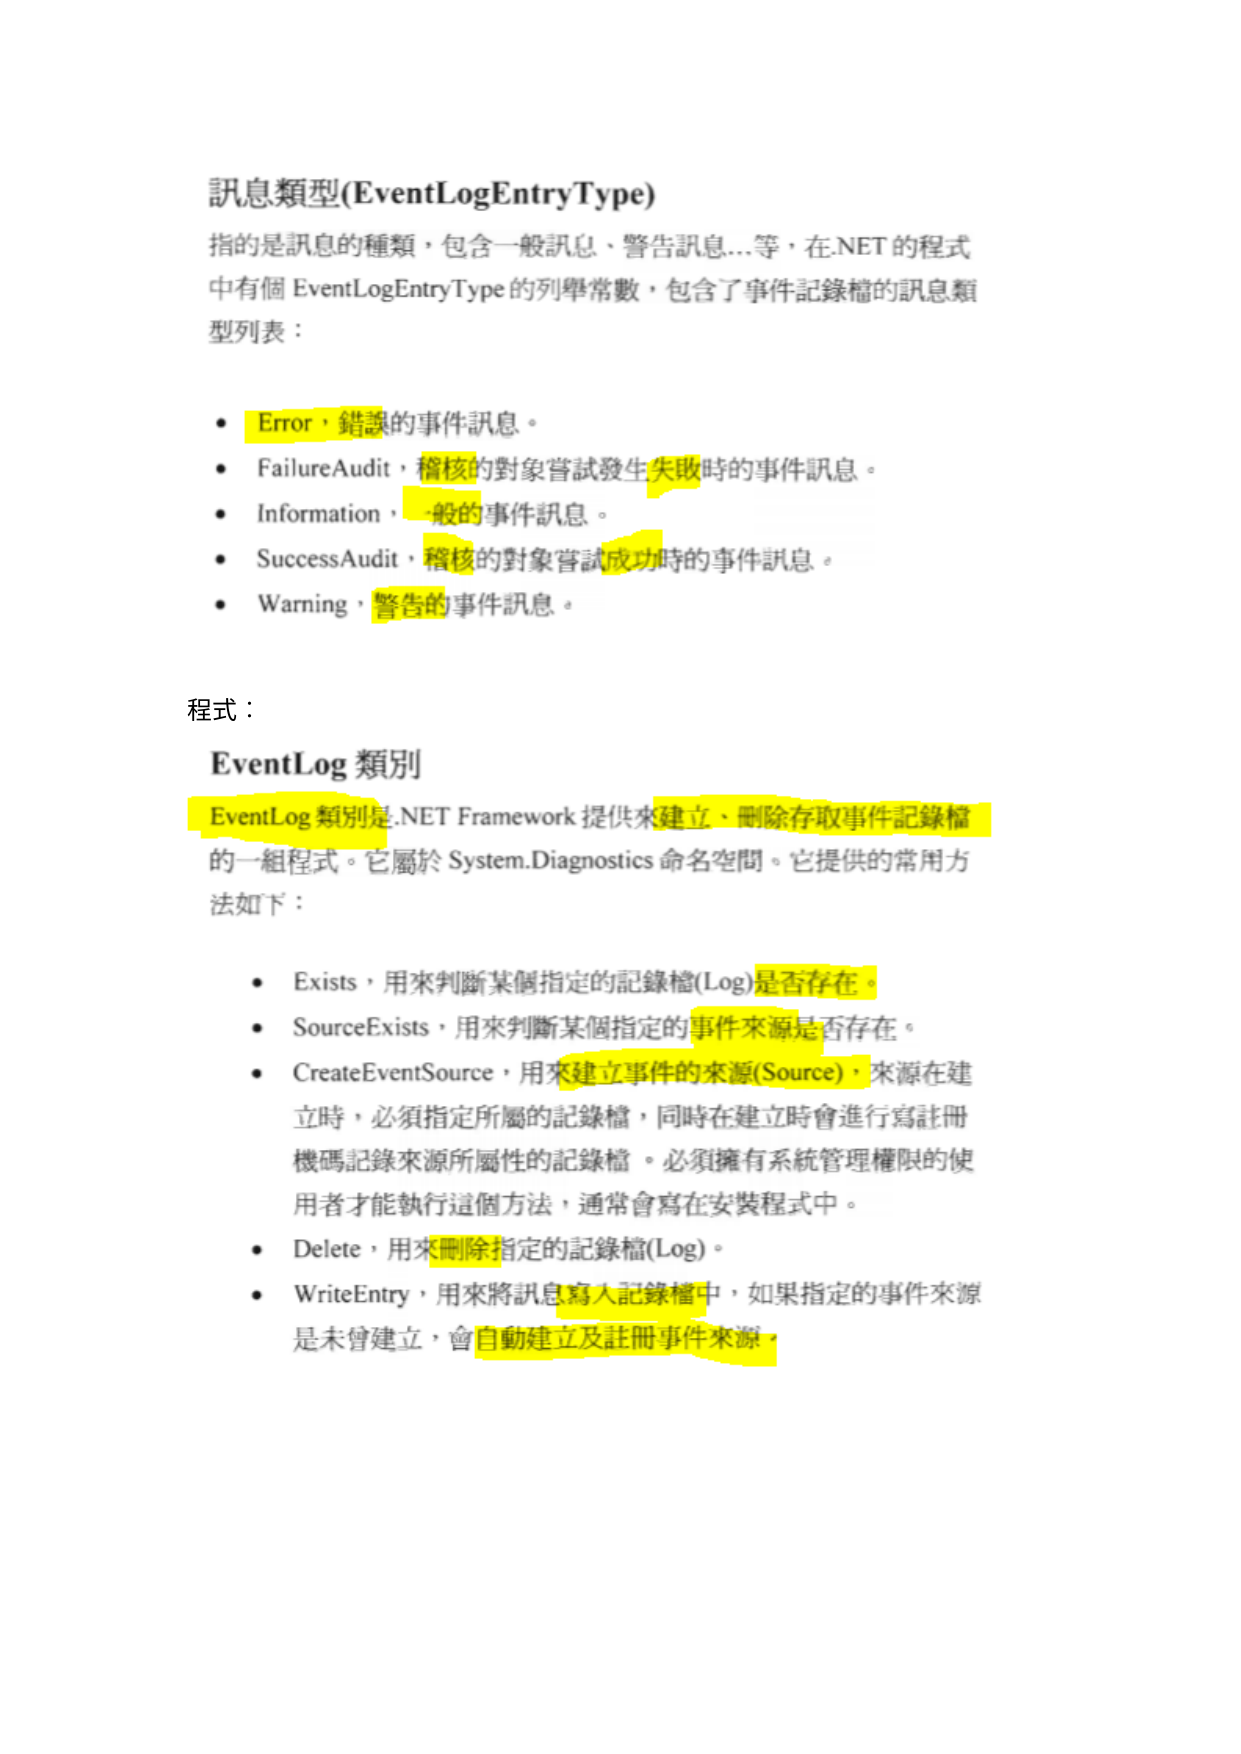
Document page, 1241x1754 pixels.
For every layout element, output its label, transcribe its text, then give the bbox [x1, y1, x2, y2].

picture [187, 164, 1001, 385]
picture [187, 727, 1004, 1384]
picture [187, 389, 893, 638]
text 程式︰ [187, 689, 1053, 727]
